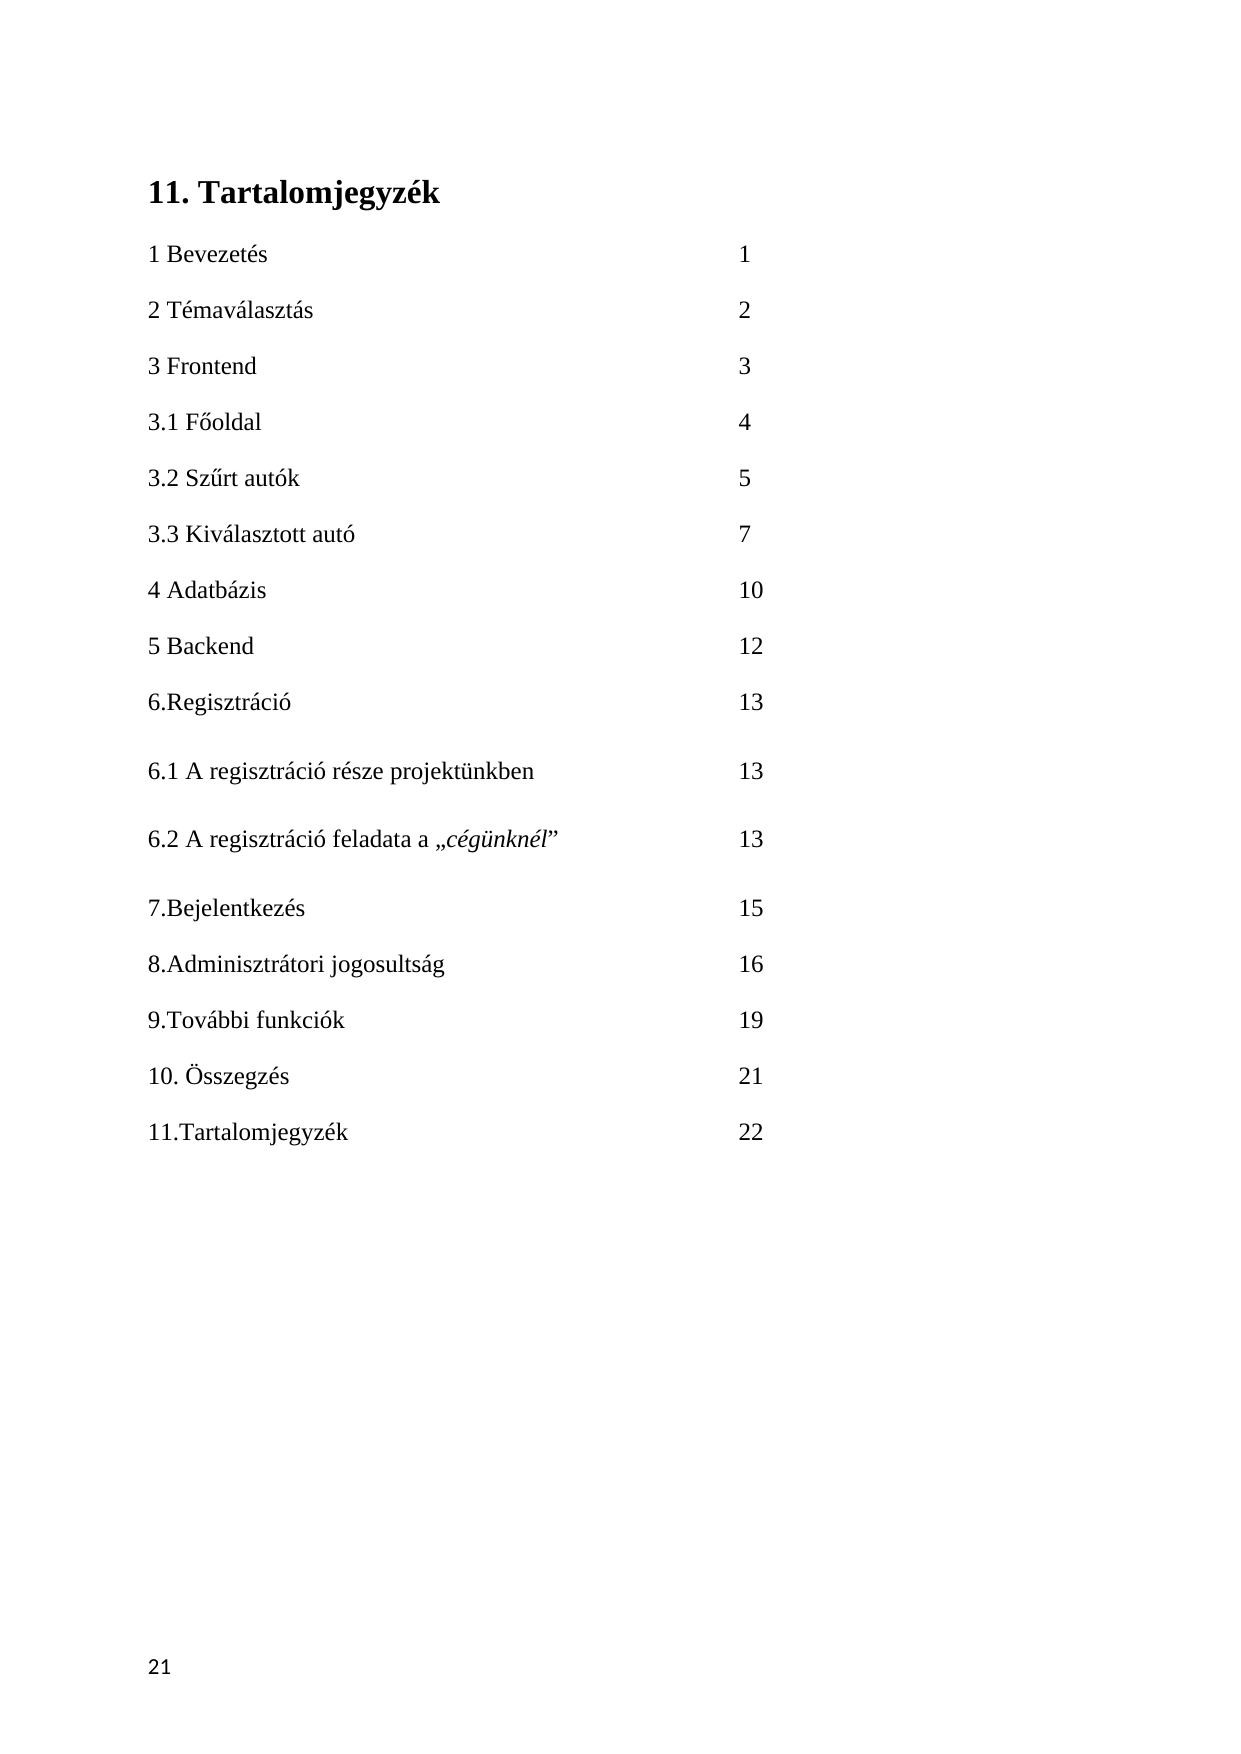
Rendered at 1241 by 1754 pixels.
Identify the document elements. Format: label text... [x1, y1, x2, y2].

text 9.További funkciók 19 [148, 1005, 1093, 1034]
text 2 Témaválasztás 2 [148, 295, 1093, 324]
text 11. Tartalomjegyzék [148, 173, 1093, 211]
text 6.2 A regisztráció feladata a „cégünknél” 13 [148, 824, 1093, 853]
text 11.Tartalomjegyzék 22 [148, 1117, 1093, 1146]
text 6.1 A regisztráció része projektünkben 13 [148, 756, 1093, 784]
text 10. Összegzés 21 [148, 1061, 1093, 1090]
text 3 Frontend 3 [148, 351, 1093, 380]
text 6.Regisztráció 13 [148, 687, 1093, 716]
text 3.1 Főoldal 4 [148, 407, 1093, 436]
text 4 Adatbázis 10 [148, 575, 1093, 604]
text 1 Bevezetés 1 [148, 239, 1093, 268]
text 7.Bejelentkezés 15 [148, 893, 1093, 922]
text 5 Backend 12 [148, 631, 1093, 660]
text 3.2 Szűrt autók 5 [148, 463, 1093, 492]
text 8.Adminisztrátori jogosultság 16 [148, 949, 1093, 978]
text 3.3 Kiválasztott autó 7 [148, 519, 1093, 548]
